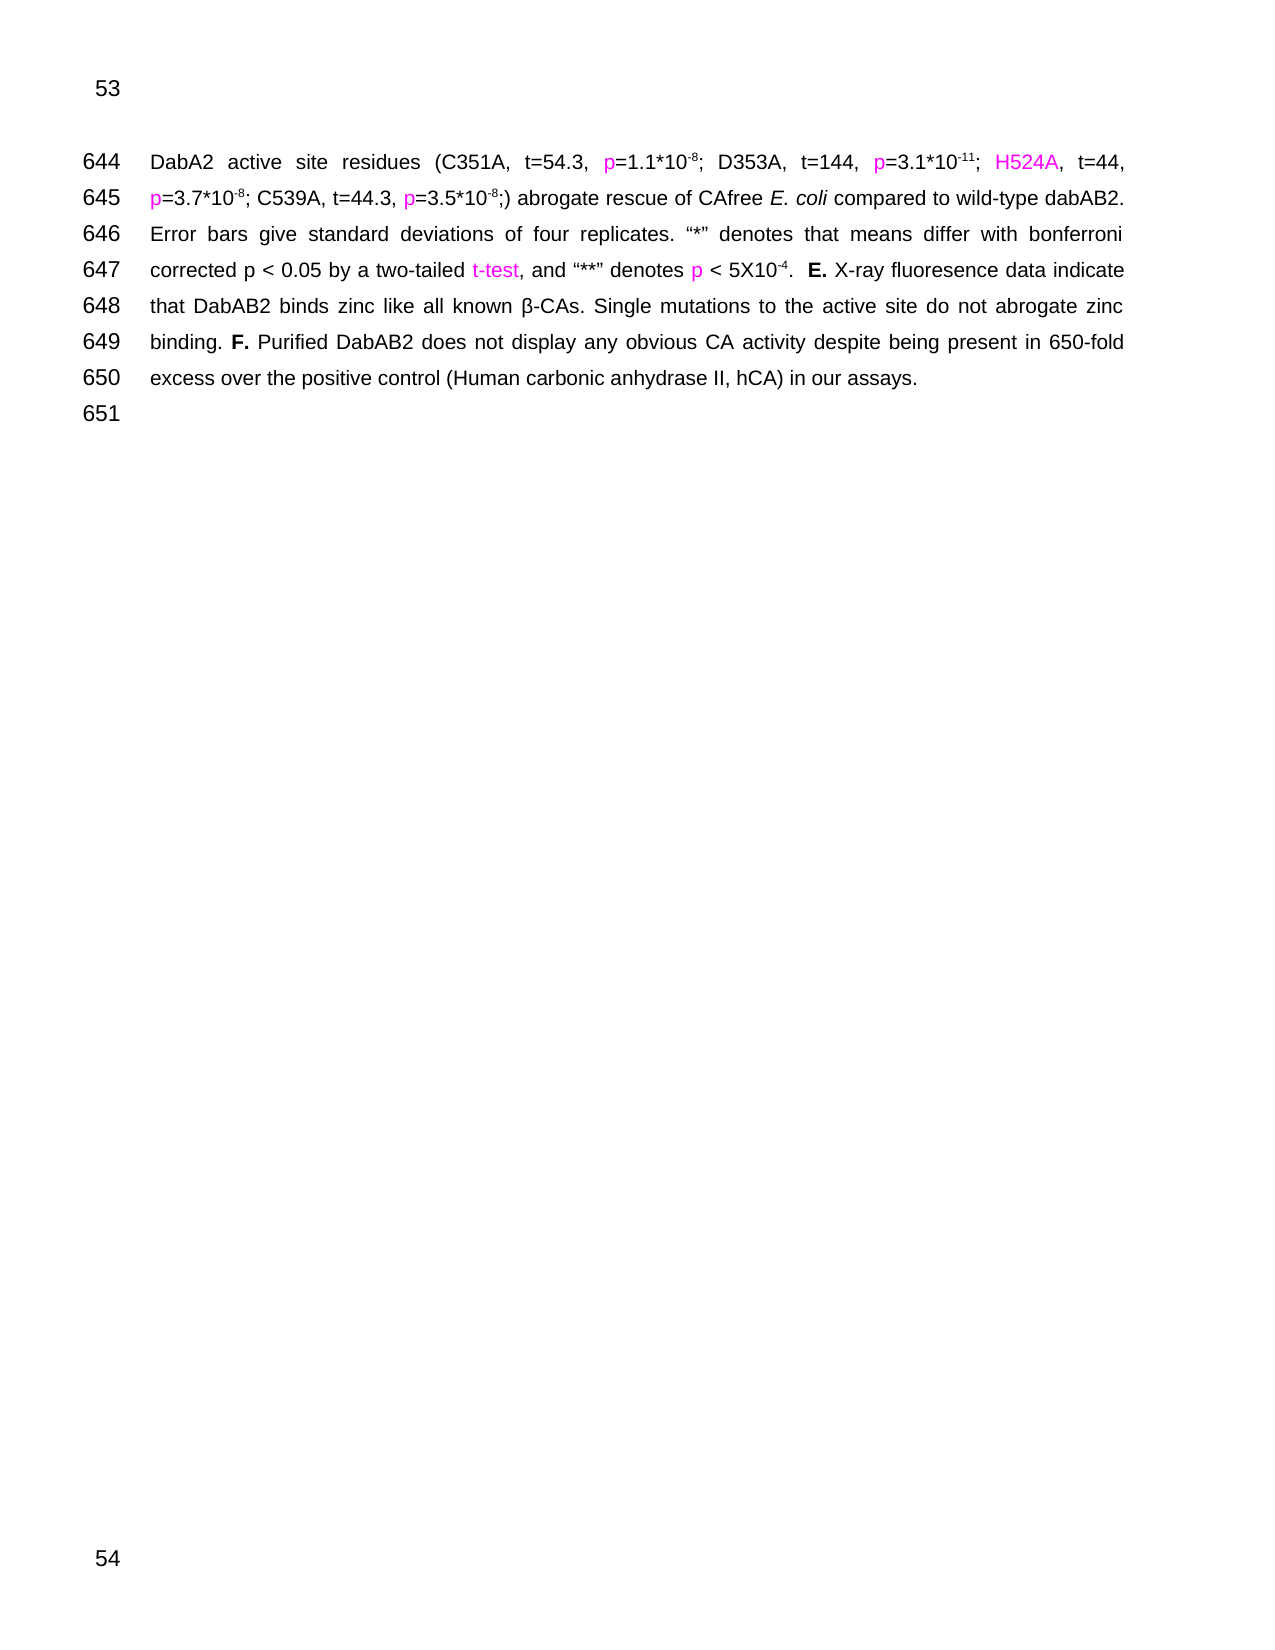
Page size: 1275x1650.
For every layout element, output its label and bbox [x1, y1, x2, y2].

text [150, 150, 1125, 389]
